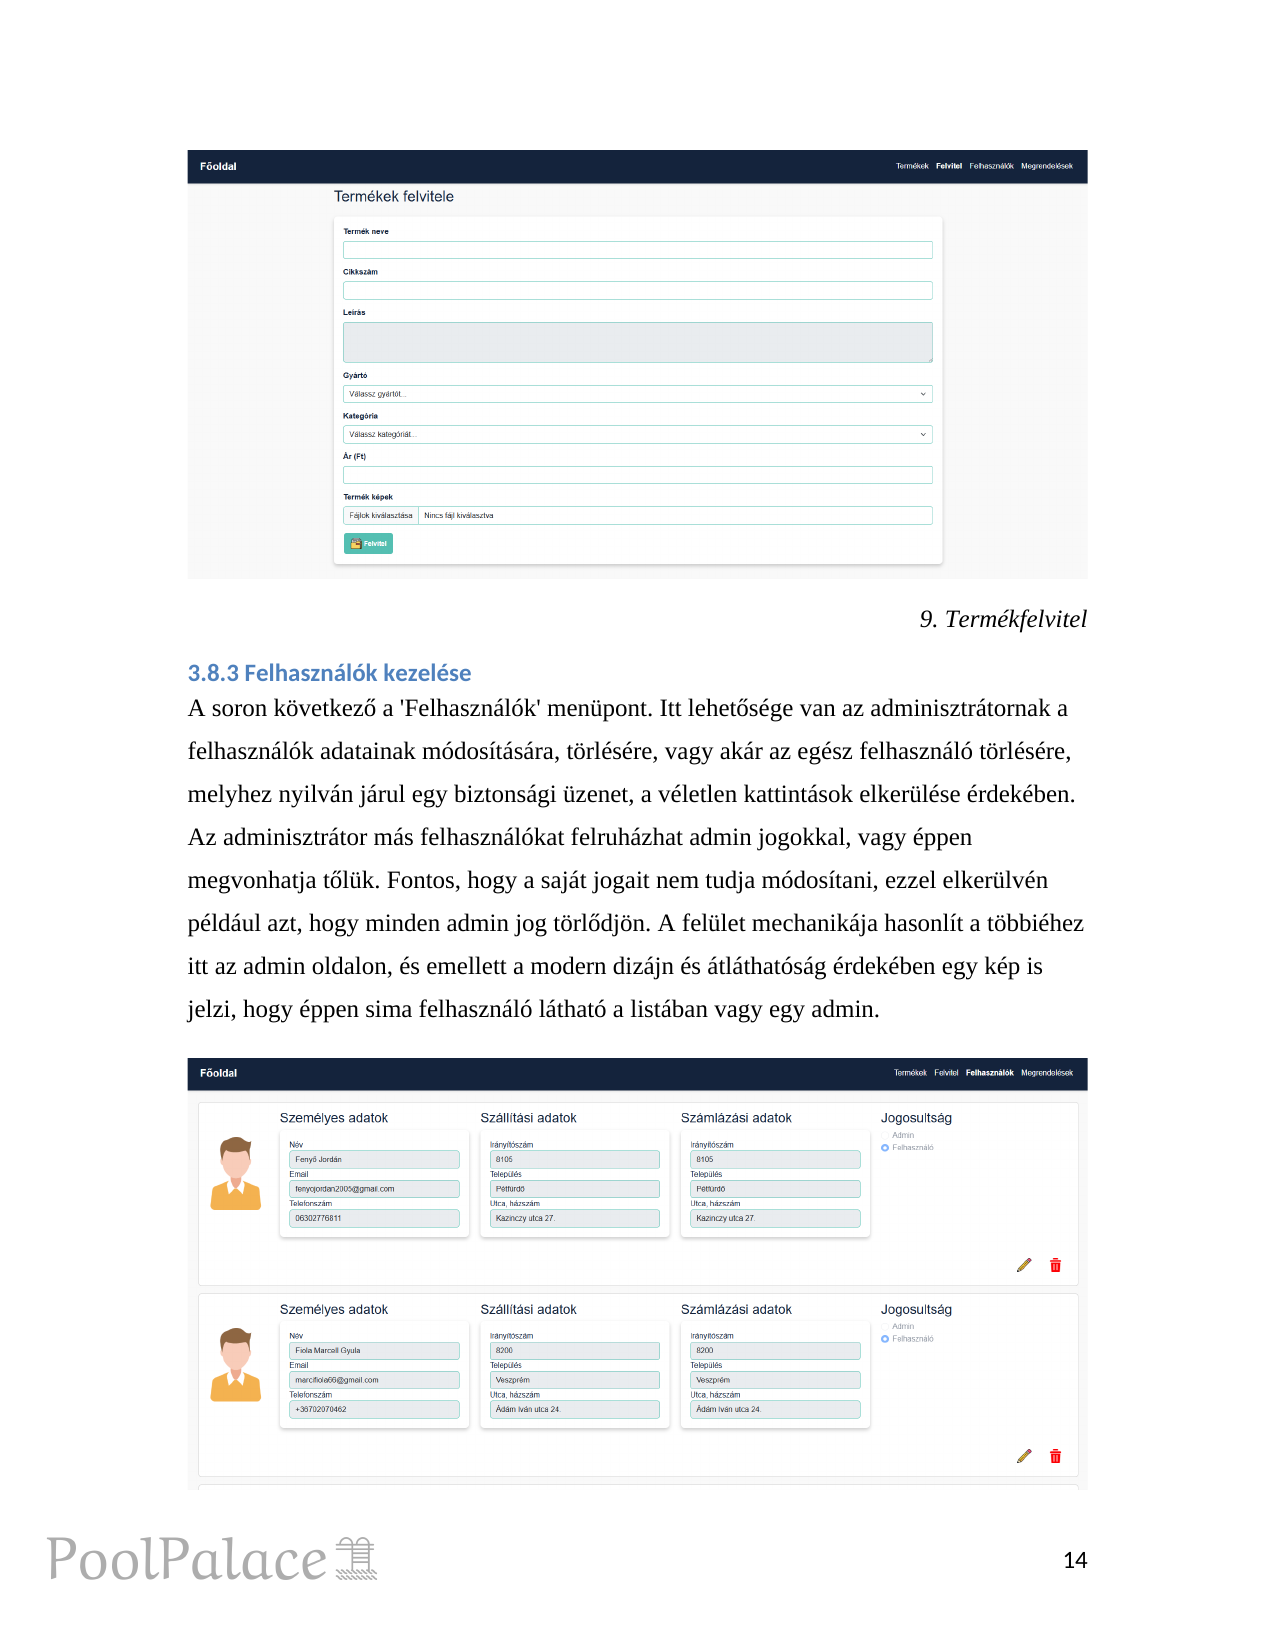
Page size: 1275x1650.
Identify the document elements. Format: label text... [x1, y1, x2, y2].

text 9. Termékfelvitel [187, 604, 1087, 632]
picture [46, 1537, 378, 1580]
picture [187, 1058, 1088, 1490]
picture [187, 150, 1088, 579]
text A soron következő a 'Felhasználók' menüpont. Itt lehetősége van az adminisztrátornak a felhasználók adatainak módosítására, törlésére, vagy akár az egész felhasználó törlésére, melyhez nyilván járul egy biztonsági üzenet, a véletlen kattintások elkerülése érdekében. Az adminisztrátor más felhasználókat felruházhat admin jogokkal, vagy éppen megvonhatja tőlük. Fontos, hogy a saját jogait nem tudja módosítani, ezzel elkerülvén például azt, hogy minden admin jog törlődjön. A felület mechanikája hasonlít a többiéhez itt az admin oldalon, és emellett a modern dizájn és átláthatóság érdekében egy kép is jelzi, hogy éppen sima felhasználó látható a listában vagy egy admin. [187, 693, 1087, 1023]
subtitle 3.8.3 Felhasználók kezelése [187, 658, 1087, 688]
